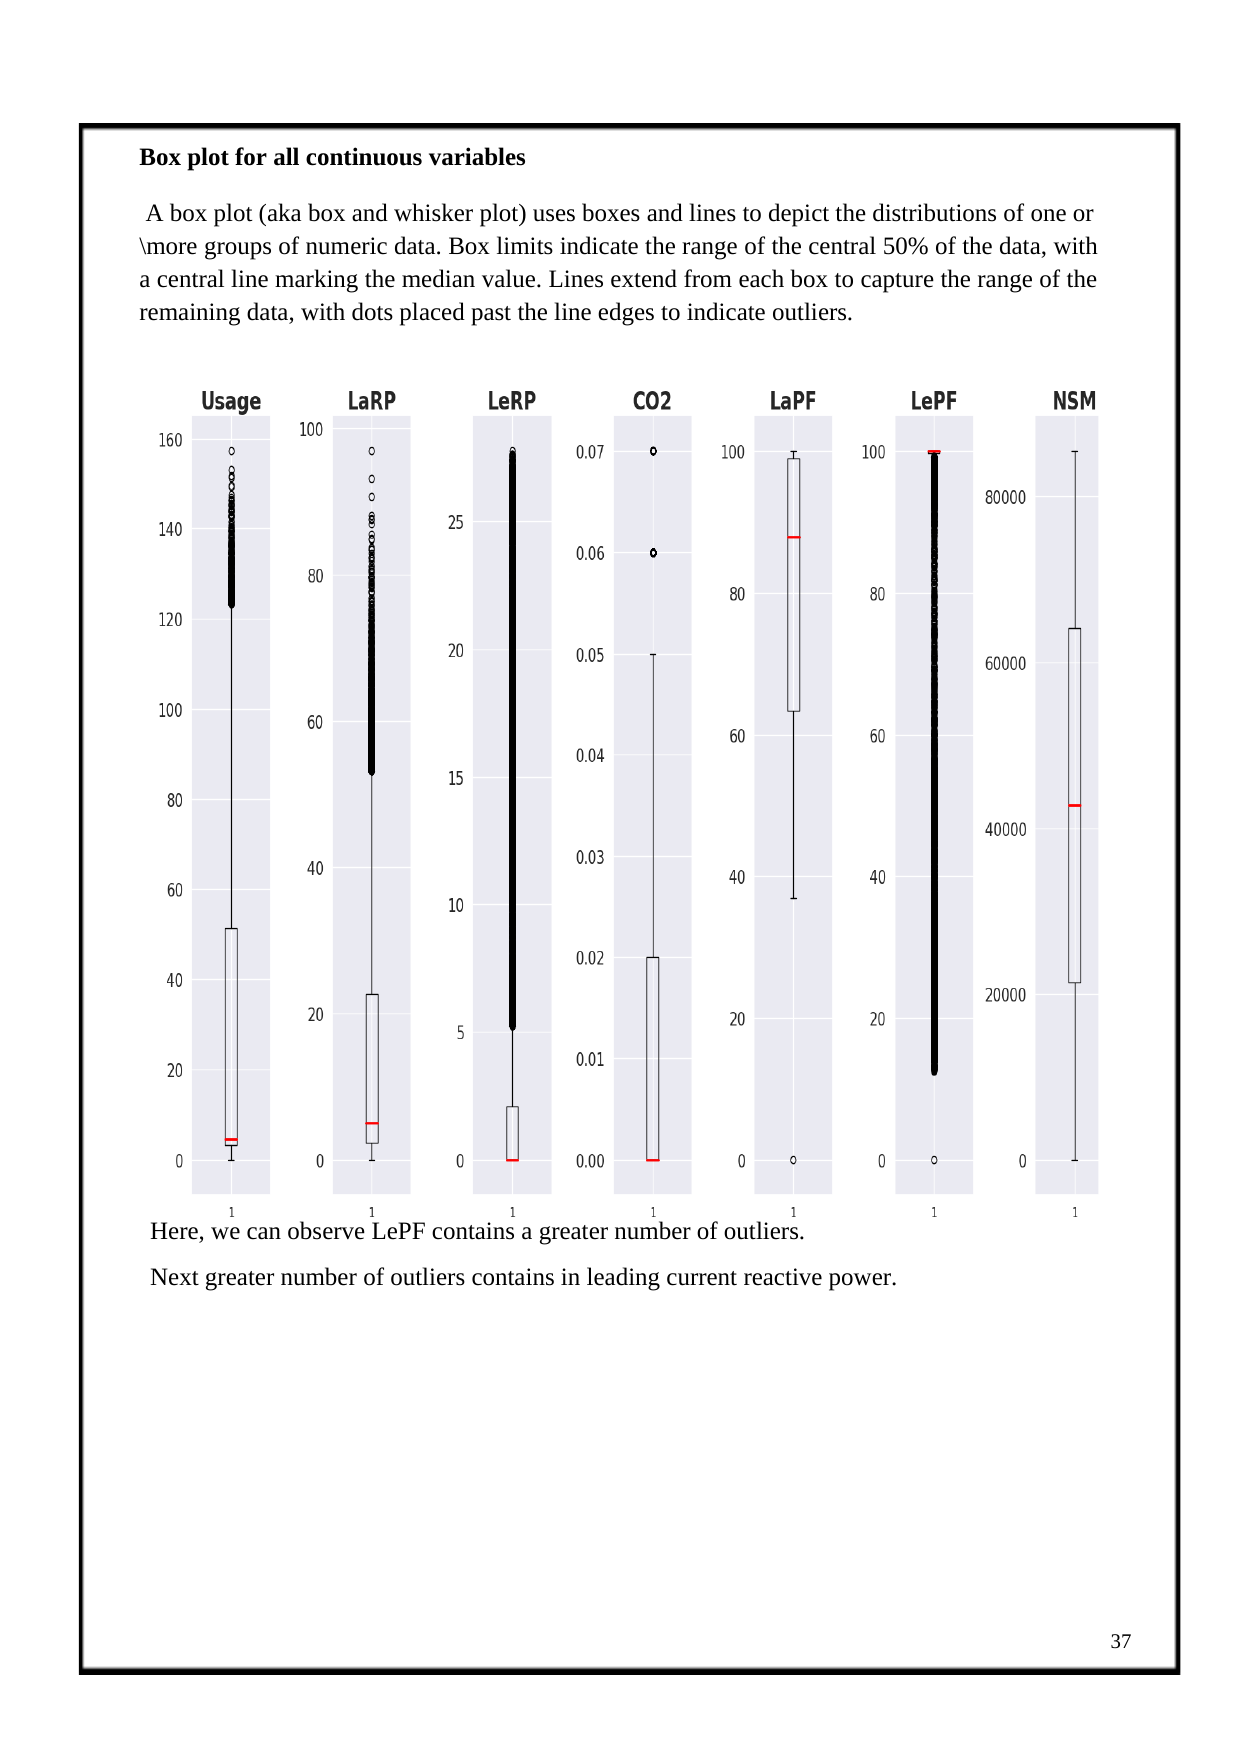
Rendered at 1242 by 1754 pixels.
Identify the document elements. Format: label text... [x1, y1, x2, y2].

text 37 [85, 1629, 1131, 1653]
picture [159, 391, 1099, 1217]
text A box plot (aka box and whisker plot) uses boxes and lines to depict the distributions of one or [145, 198, 1242, 227]
picture [78, 123, 1181, 1675]
text Next greater number of outliers contains in leading current reactive power. [150, 1262, 1242, 1291]
text \more groups of numeric data. Box limits indicate the range of the central 50% of the data, with a central line marking the median value. Lines extend from each box to capture the range of the remaining data, with dots placed past the line edges to indicate outliers. [139, 231, 1099, 326]
subtitle Box plot for all continuous variables [139, 142, 1242, 170]
